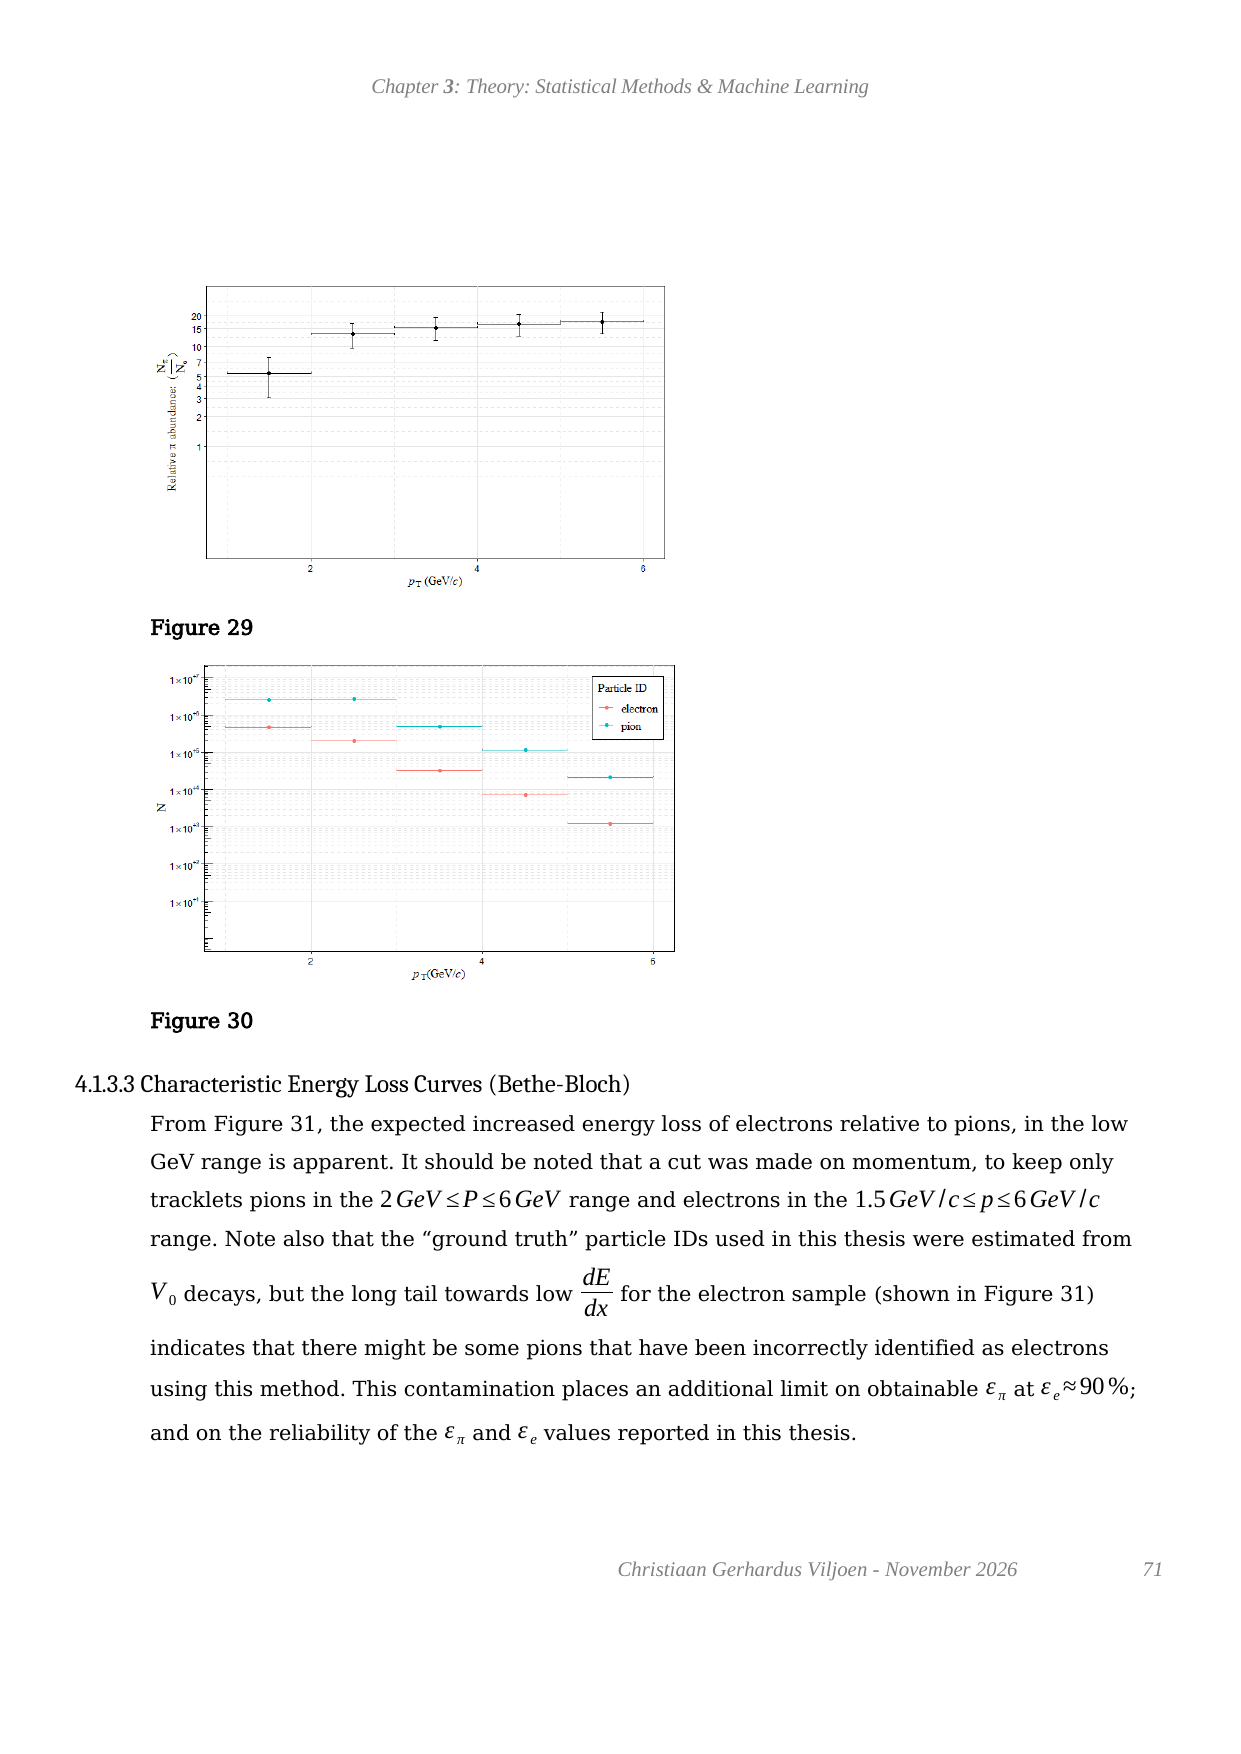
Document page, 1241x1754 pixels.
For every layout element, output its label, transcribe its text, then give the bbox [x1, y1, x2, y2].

text Figure 29 [150, 614, 1165, 639]
subtitle Characteristic Energy Loss Curves (Bethe-Bloch) [75, 1070, 1165, 1098]
picture [150, 660, 680, 987]
picture [150, 272, 670, 594]
text From Figure 25, the expected increased energy loss of electrons relative to pions, in the low GeV range is apparent. It should be noted that a cut was made on momentum, to keep only tracklets pions in the range and electrons in the range. Note also that the “ground truth” particle IDs used in this thesis were estimated from decays, but the long tail towards low for the electron sample (shown in Figure 25) indicates that there might be some pions that have been incorrectly identified as electrons using this method. This contamination places an additional limit on obtainable at ; and on the reliability of the and values reported in this thesis. [150, 1111, 1165, 1448]
text Figure 30 [150, 1007, 1165, 1032]
